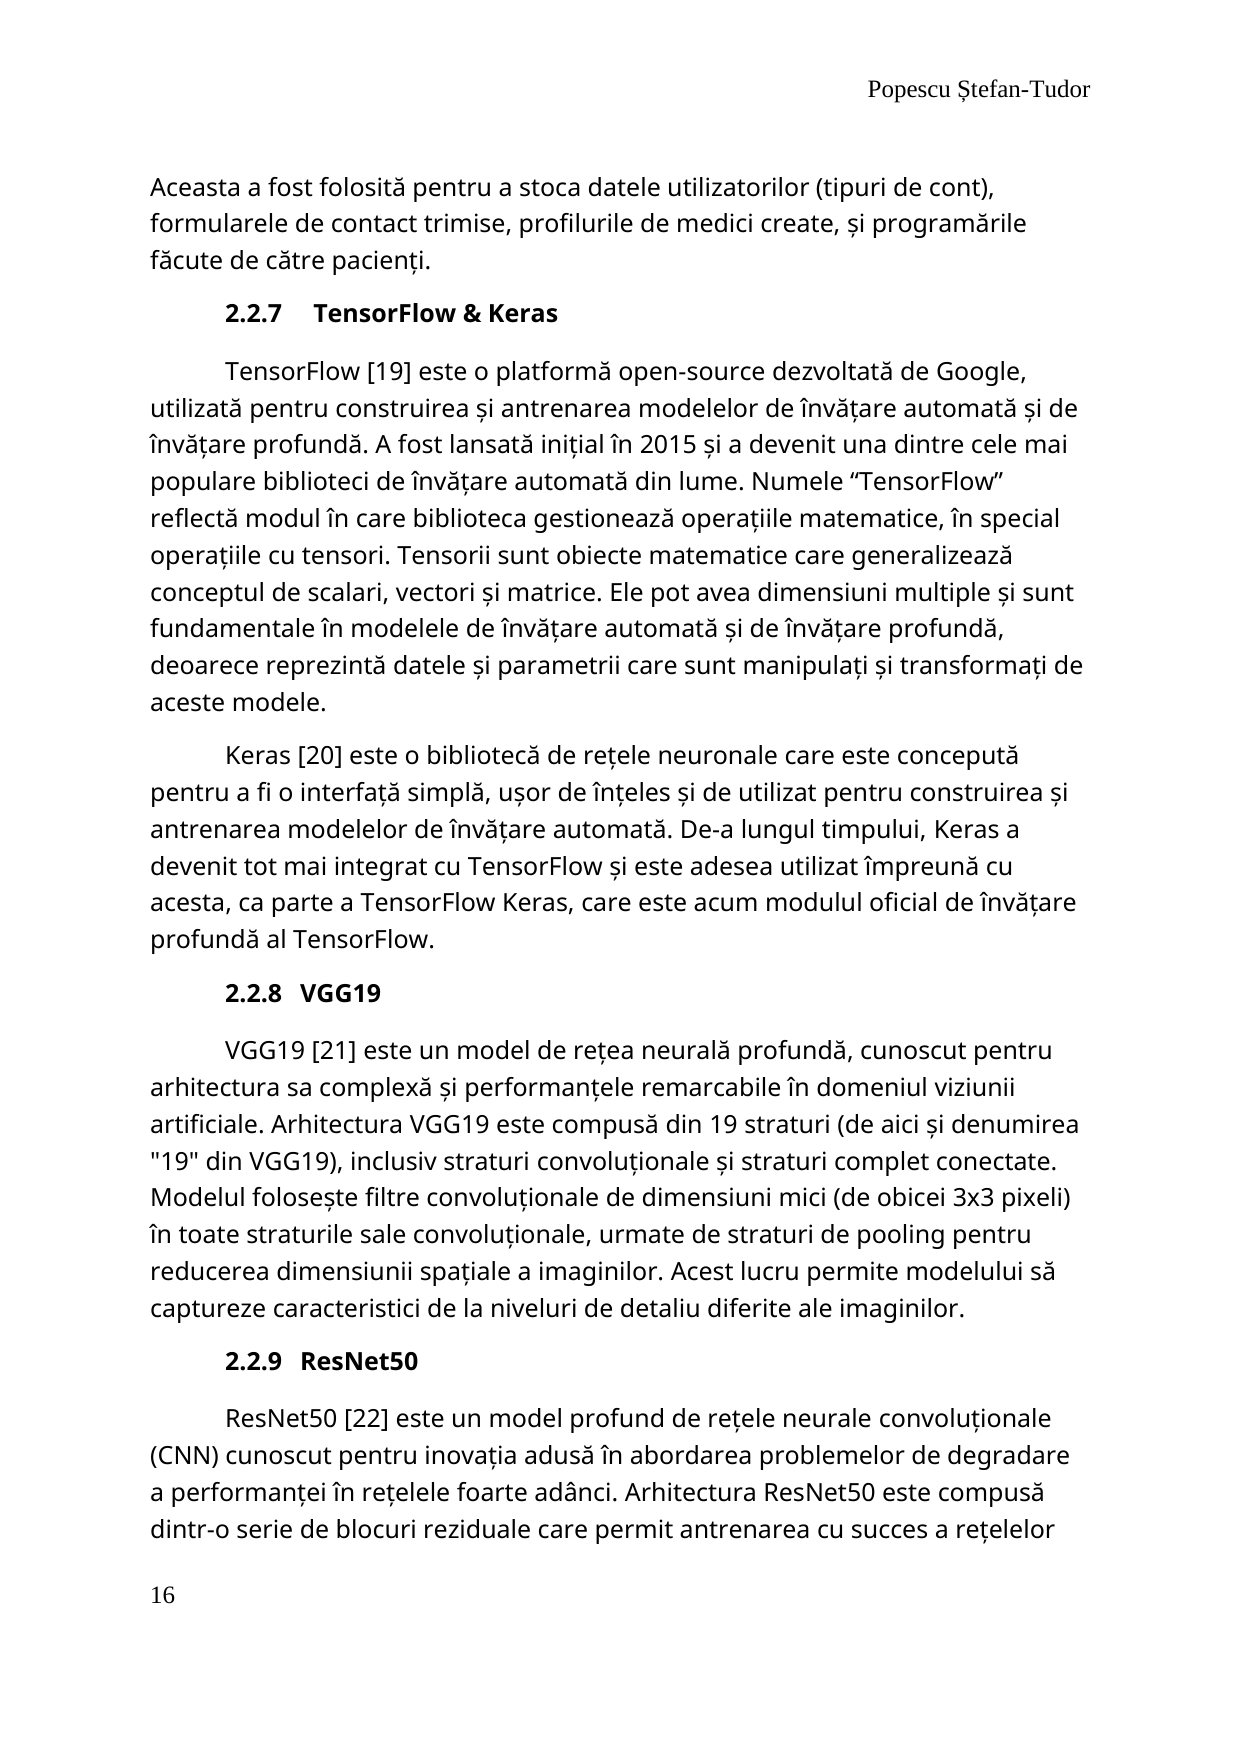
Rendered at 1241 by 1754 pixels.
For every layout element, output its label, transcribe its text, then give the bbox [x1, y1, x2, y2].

text VGG19 este un model de rețea neurală profundă, cunoscut pentru arhitectura sa complexă și performanțele remarcabile în domeniul viziunii artificiale. Arhitectura VGG19 este compusă din 19 straturi (de aici și denumirea "19" din VGG19), inclusiv straturi convoluționale și straturi complet conectate. Modelul folosește filtre convoluționale de dimensiuni mici (de obicei 3x3 pixeli) în toate straturile sale convoluționale, urmate de straturi de pooling pentru reducerea dimensiunii spațiale a imaginilor. Acest lucru permite modelului să captureze caracteristici de la niveluri de detaliu diferite ale imaginilor. [150, 1033, 1090, 1324]
text Keras este o bibliotecă de rețele neuronale care este concepută pentru a fi o interfață simplă, ușor de înțeles și de utilizat pentru construirea și antrenarea modelelor de învățare automată. De-a lungul timpului, Keras a devenit tot mai integrat cu TensorFlow și este adesea utilizat împreună cu acesta, ca parte a TensorFlow Keras, care este acum modulul oficial de învățare profundă al TensorFlow. [150, 738, 1090, 956]
text TensorFlow este o platformă open-source dezvoltată de Google, utilizată pentru construirea și antrenarea modelelor de învățare automată și de învățare profundă. A fost lansată inițial în 2015 și a devenit una dintre cele mai populare biblioteci de învățare automată din lume. Numele “TensorFlow” reflectă modul în care biblioteca gestionează operațiile matematice, în special operațiile cu tensori. Tensorii sunt obiecte matematice care generalizează conceptul de scalari, vectori și matrice. Ele pot avea dimensiuni multiple și sunt fundamentale în modelele de învățare automată și de învățare profundă, deoarece reprezintă datele și parametrii care sunt manipulați și transformați de aceste modele. [150, 354, 1090, 719]
subtitle TensorFlow & Keras [225, 296, 1090, 330]
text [150, 1401, 1090, 1546]
subtitle ResNet50 [225, 1344, 1090, 1378]
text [150, 169, 1090, 277]
subtitle VGG19 [225, 975, 1090, 1009]
